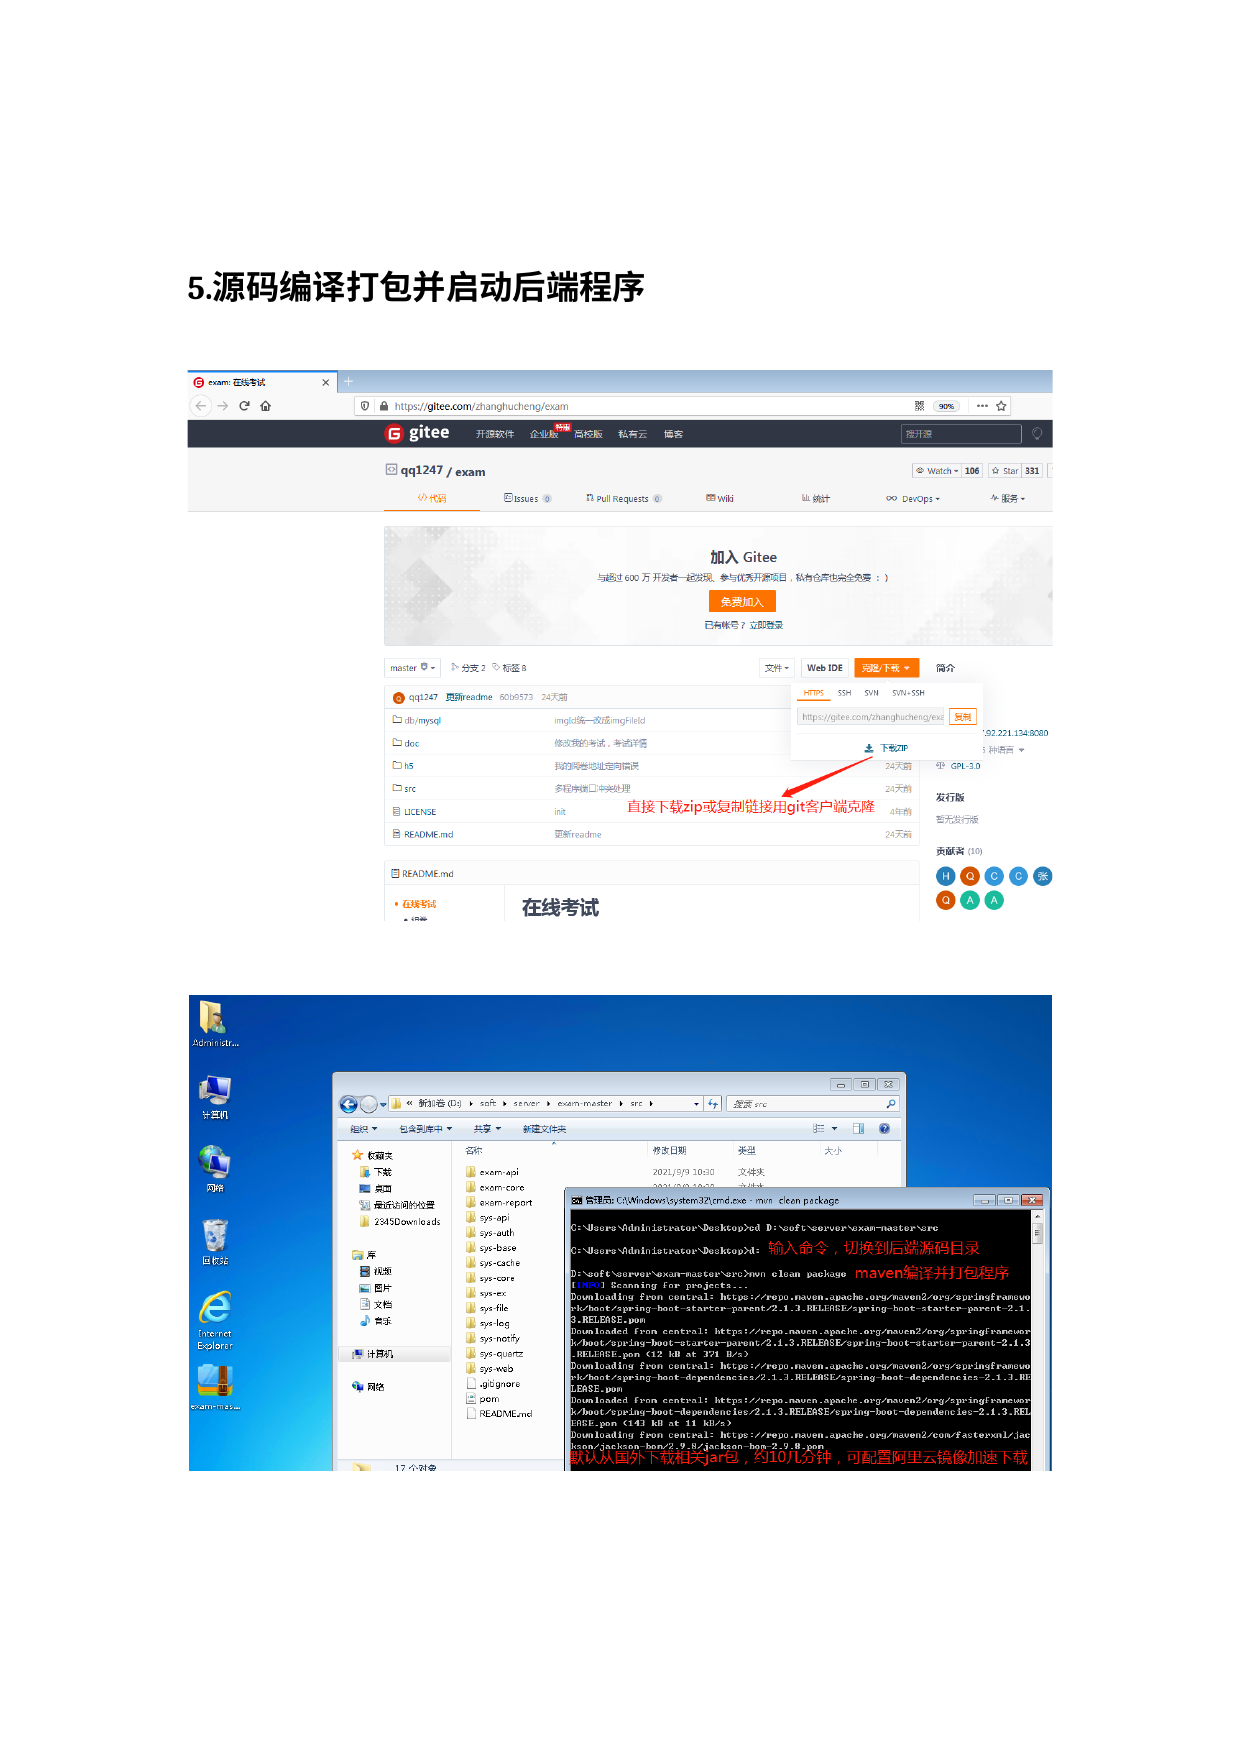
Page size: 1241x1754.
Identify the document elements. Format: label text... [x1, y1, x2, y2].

picture [187, 993, 1053, 1472]
subtitle 5.源码编译打包并启动后端程序 [187, 260, 1053, 309]
picture [187, 370, 1053, 921]
